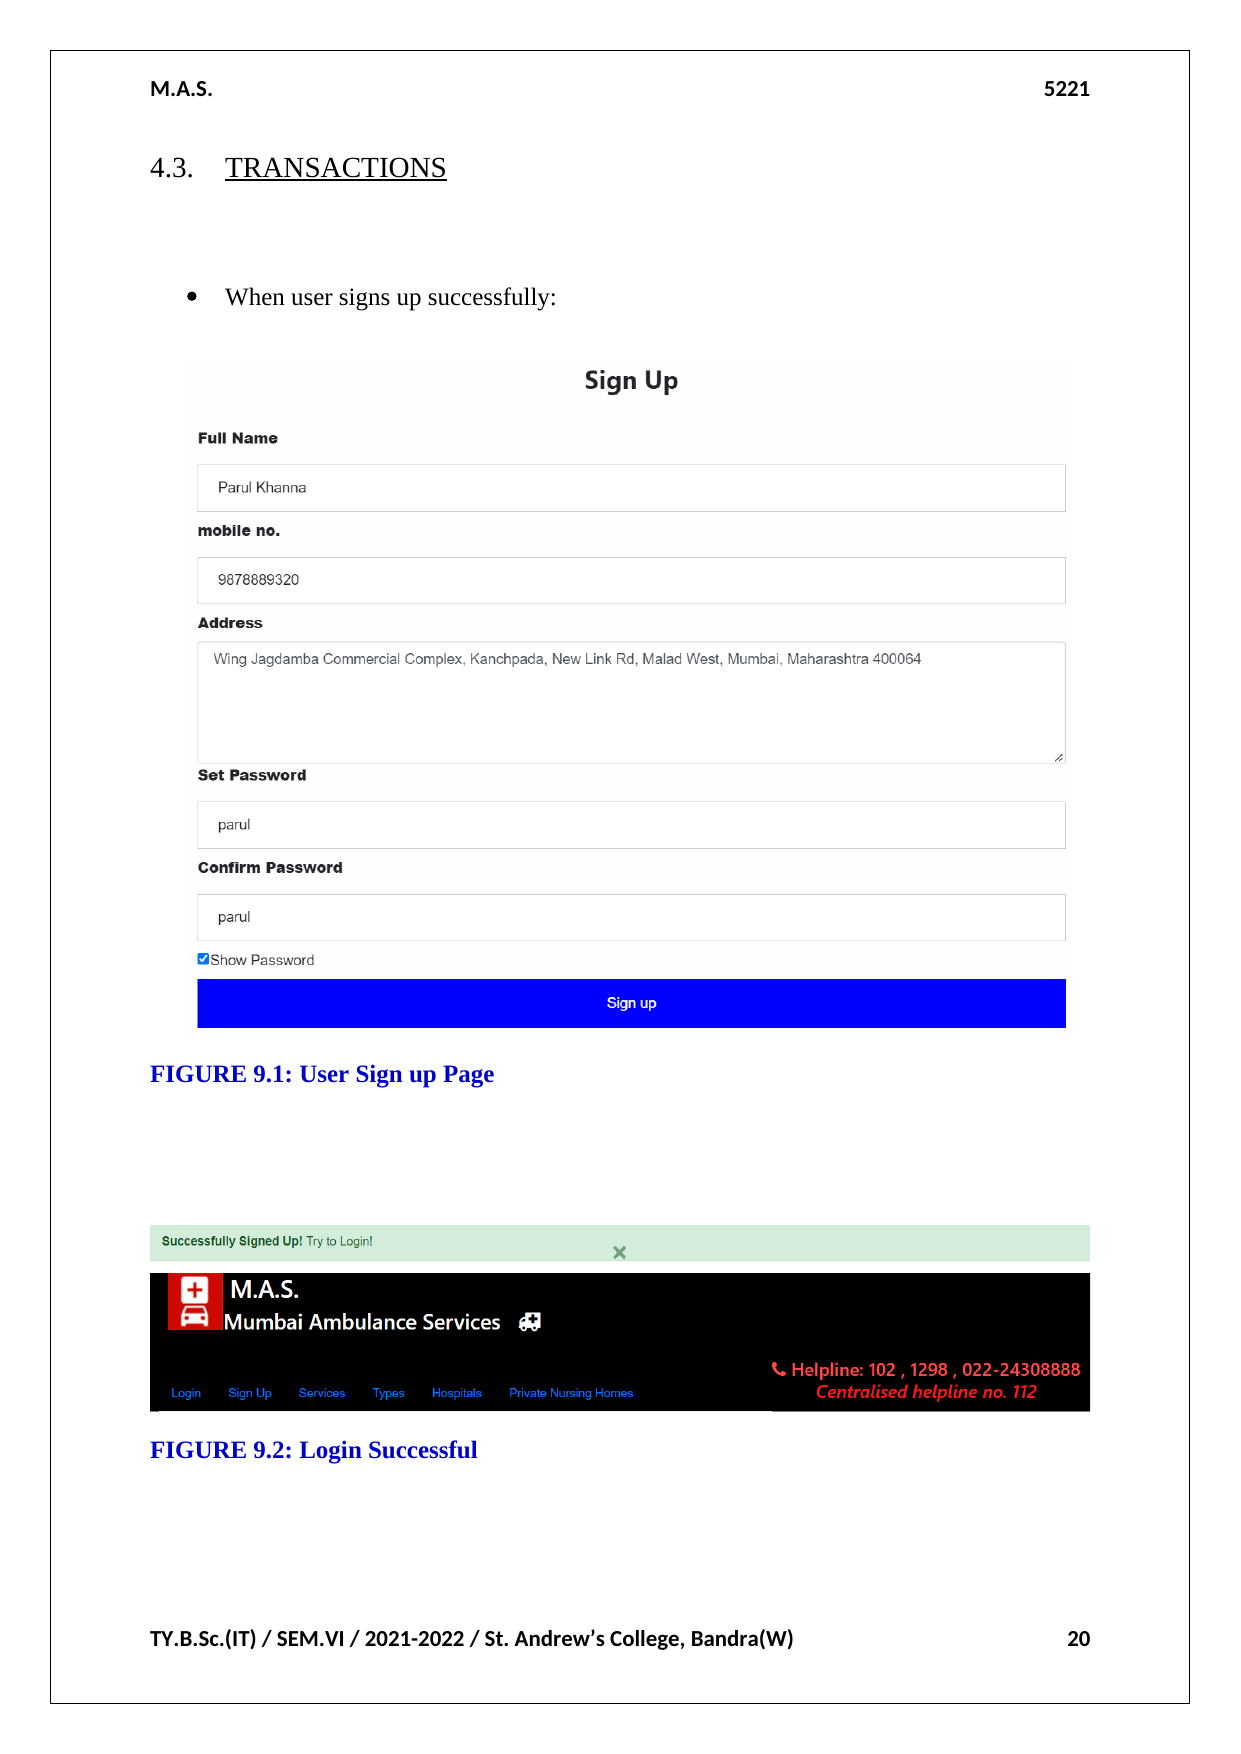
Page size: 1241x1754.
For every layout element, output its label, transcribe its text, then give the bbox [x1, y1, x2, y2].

subtitle FIGURE 9.1: User Sign up Page [150, 1059, 1090, 1088]
picture [187, 360, 1073, 1041]
subtitle TRANSACTIONS [150, 150, 1090, 183]
subtitle FIGURE 9.2: Login Successful [150, 1436, 1090, 1464]
list When user signs up successfully: [187, 282, 1090, 310]
picture [150, 1225, 1091, 1417]
